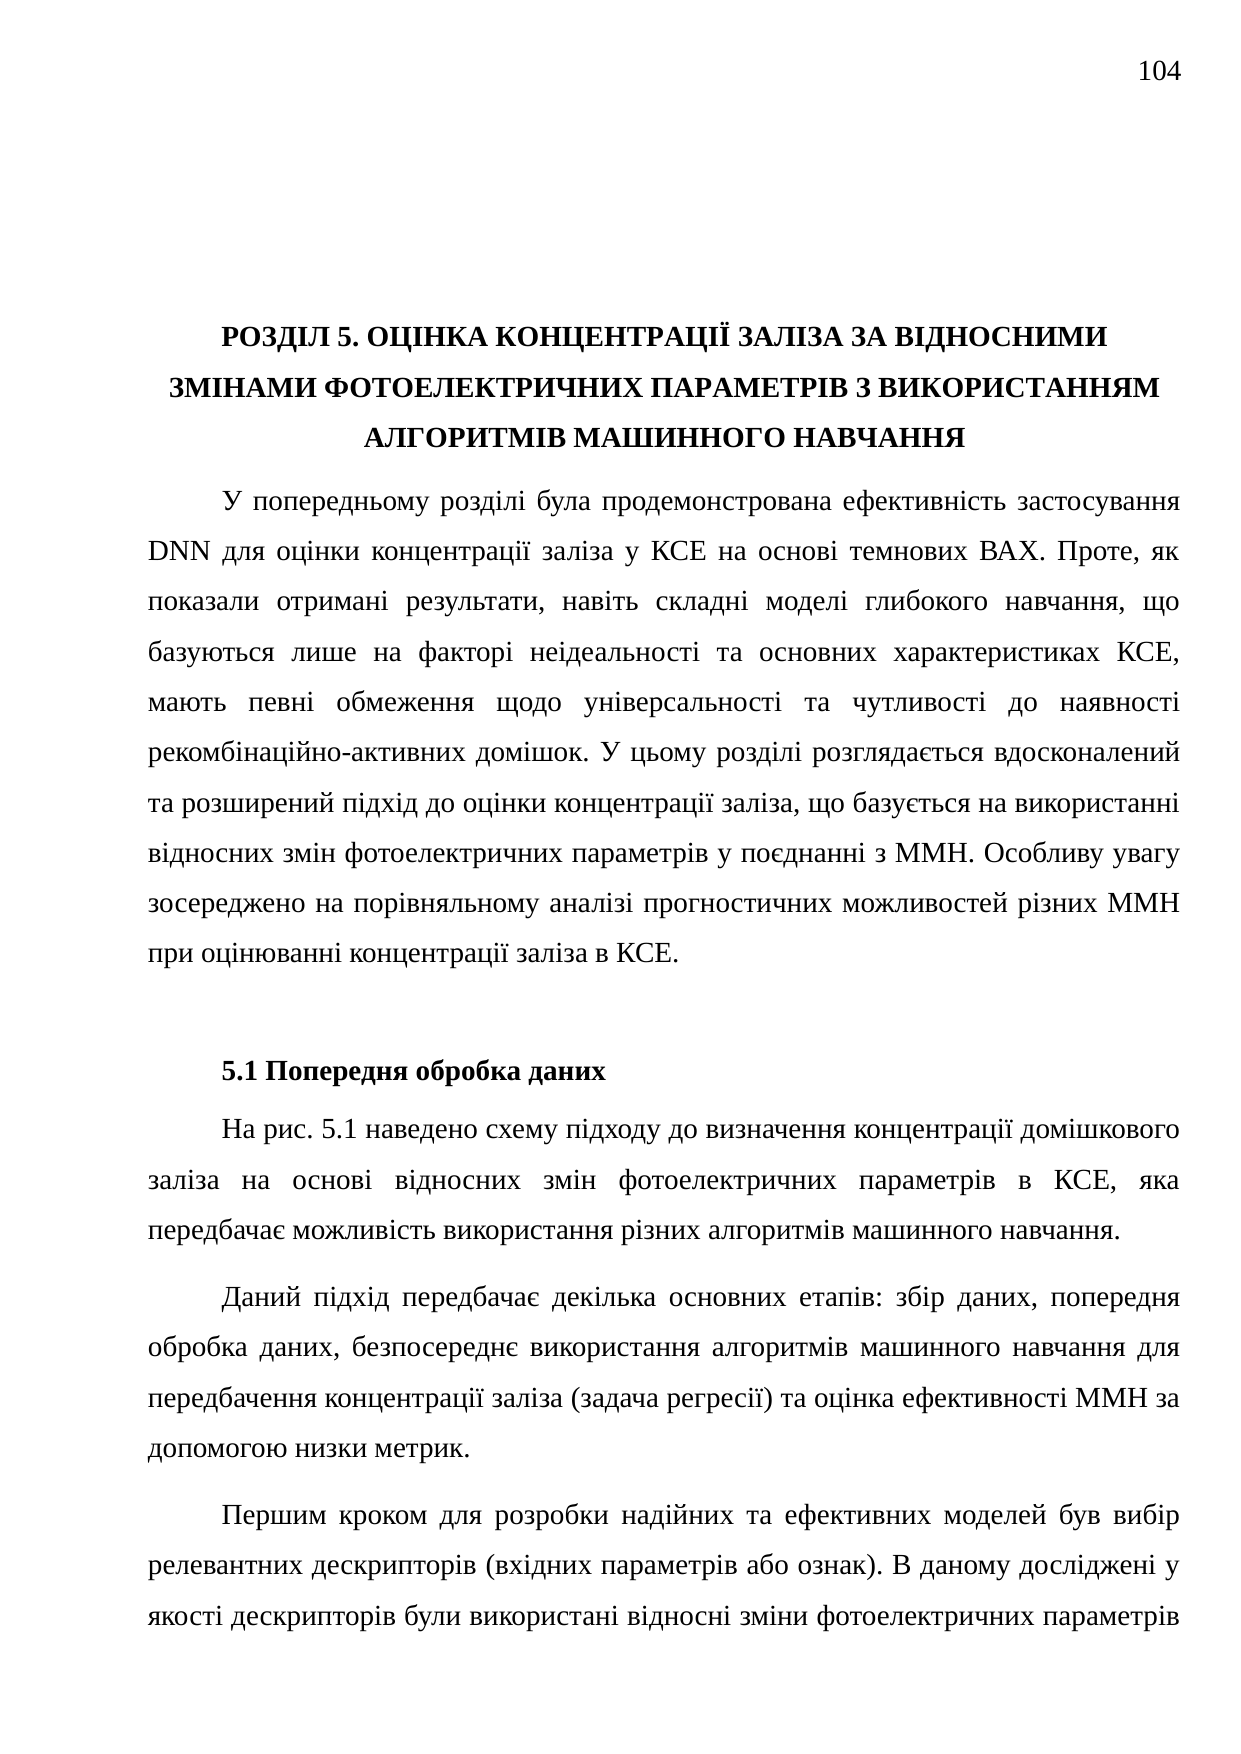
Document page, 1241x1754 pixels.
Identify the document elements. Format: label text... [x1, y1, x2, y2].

text Даний підхід передбачає декілька основних етапів: збір даних, попередня обробка даних, безпосереднє використання алгоритмів машинного навчання для передбачення концентрації заліза (задача регресії) та оцінка ефективності ММН за допомогою низки метрик. [148, 1279, 1181, 1464]
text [148, 1497, 1181, 1631]
subtitle 5.1 Попередня обробка даних [148, 1053, 1181, 1086]
text У попередньому розділі була продемонстрована ефективність застосування DNN для оцінки концентрації заліза у КСЕ на основі темнових ВАХ. Проте, як показали отримані результати, навіть складні моделі глибокого навчання, що базуються лише на факторі неідеальності та основних характеристиках КСЕ, мають певні обмеження щодо універсальності та чутливості до наявності рекомбінаційно-активних домішок. У цьому розділі розглядається вдосконалений та розширений підхід до оцінки концентрації заліза, що базується на використанні відносних змін фотоелектричних параметрів у поєднанні з ММН. Особливу увагу зосереджено на порівняльному аналізі прогностичних можливостей різних ММН при оцінюванні концентрації заліза в КСЕ. [148, 483, 1181, 969]
text РОЗДІЛ 5. ОЦІНКА КОНЦЕНТРАЦІЇ ЗАЛІЗА ЗА ВІДНОСНИМИ ЗМІНАМИ ФОТОЕЛЕКТРИЧНИХ ПАРАМЕТРІВ З ВИКОРИСТАННЯМ АЛГОРИТМІВ МАШИННОГО НАВЧАННЯ [148, 319, 1181, 453]
text На рис. 5.1 наведено схему підходу до визначення концентрації домішкового заліза на основі відносних змін фотоелектричних параметрів в КСЕ, яка передбачає можливість використання різних алгоритмів машинного навчання. [148, 1112, 1181, 1246]
